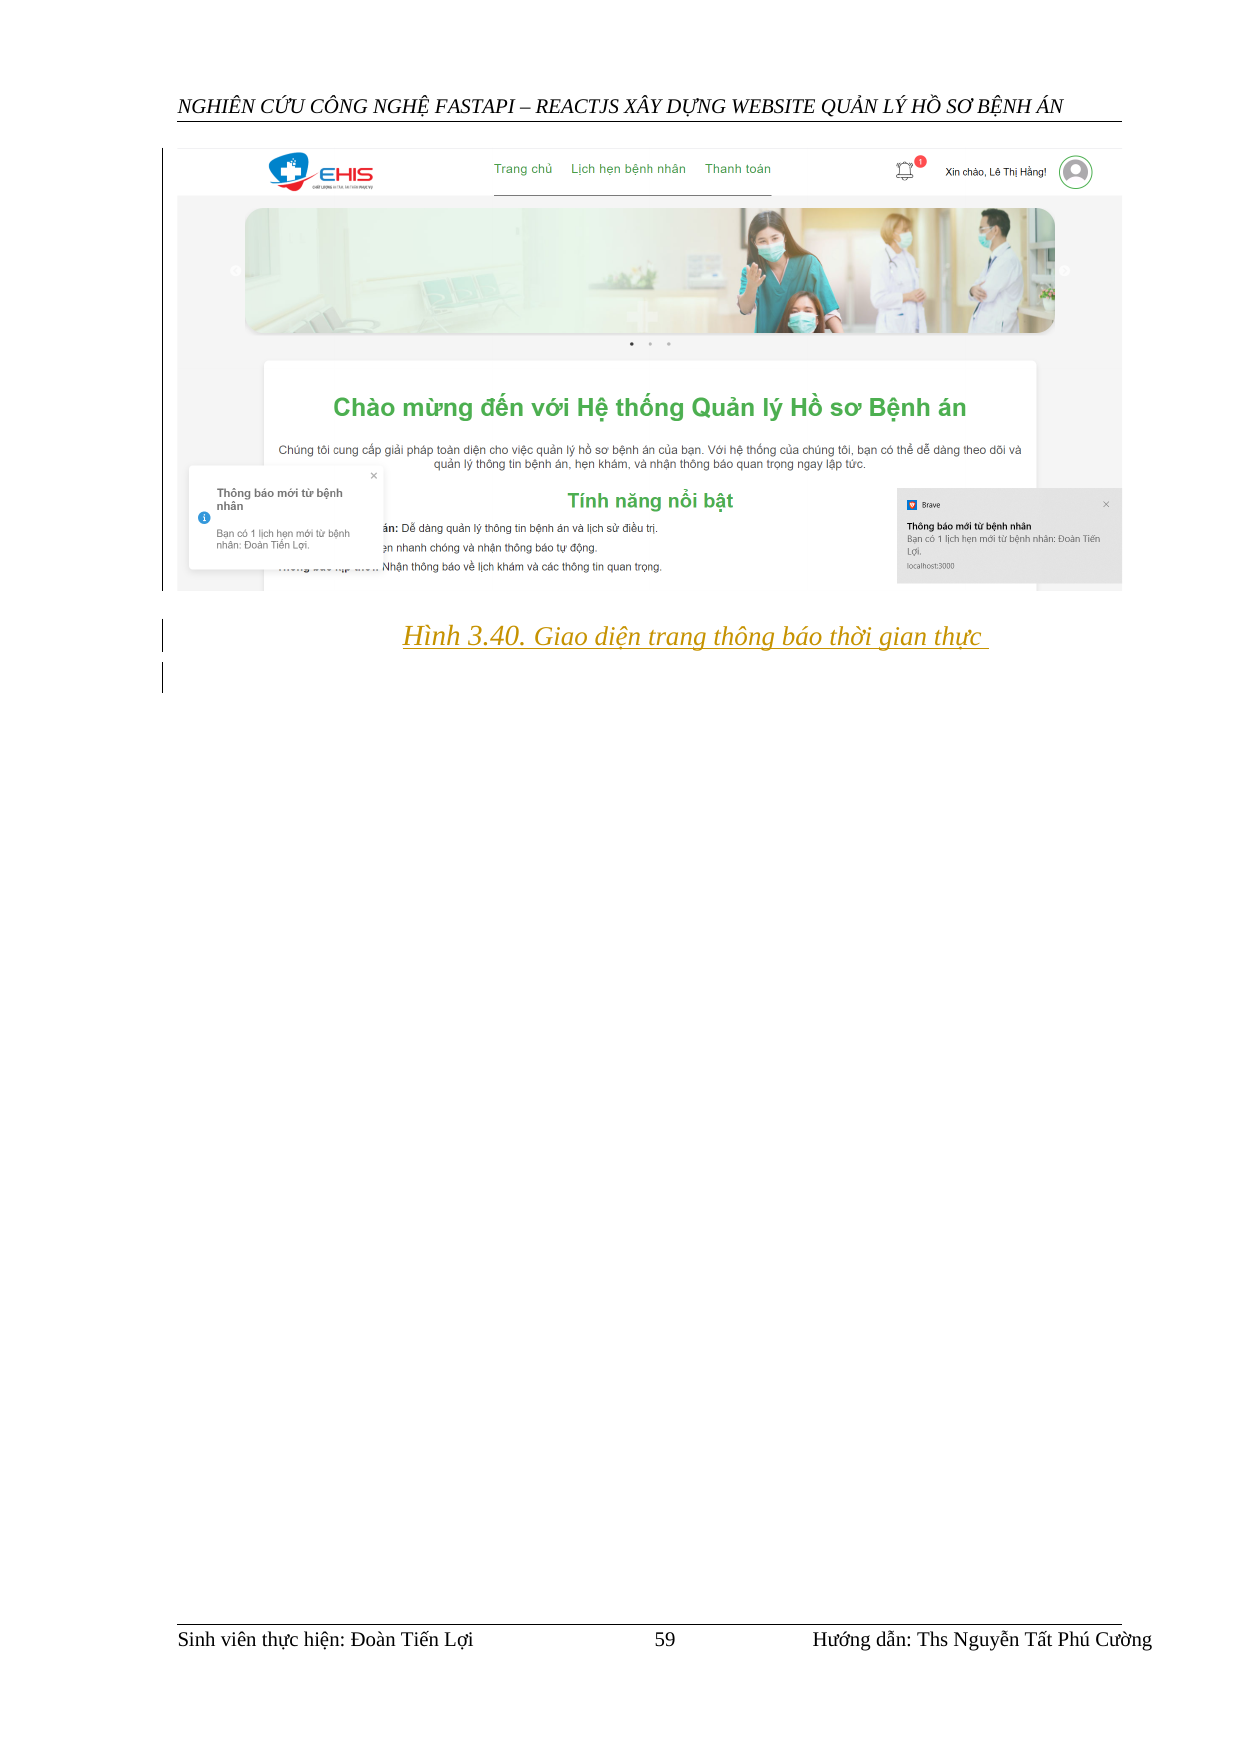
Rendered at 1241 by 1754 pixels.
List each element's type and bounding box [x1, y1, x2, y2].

picture [177, 147, 1123, 591]
